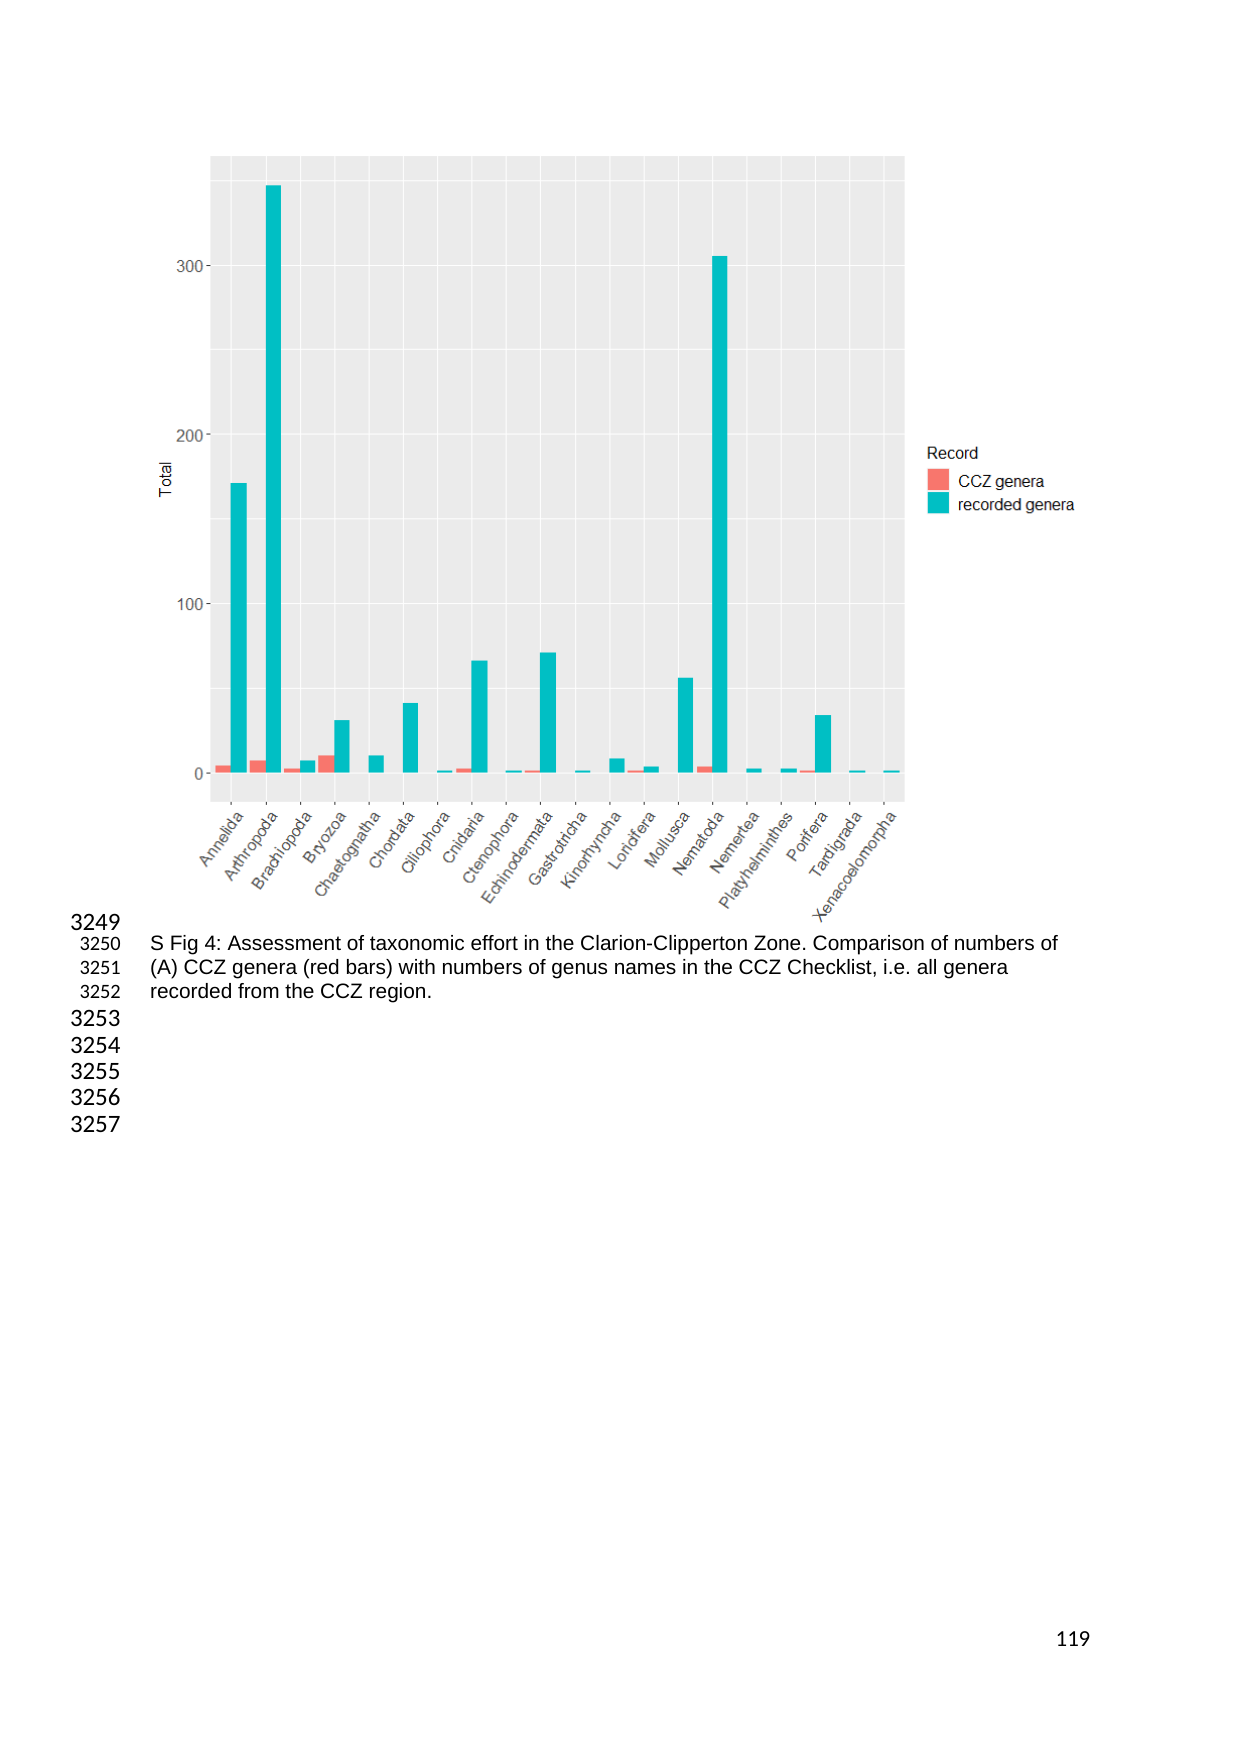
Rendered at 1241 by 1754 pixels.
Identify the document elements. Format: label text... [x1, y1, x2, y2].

picture [150, 150, 1090, 931]
text S Fig 4: Assessment of taxonomic effort in the Clarion-Clipperton Zone. Comparison of numbers of (A) CCZ genera (red bars) with numbers of genus names in the CCZ Checklist, i.e. all genera recorded from the CCZ region. [150, 931, 1090, 1002]
